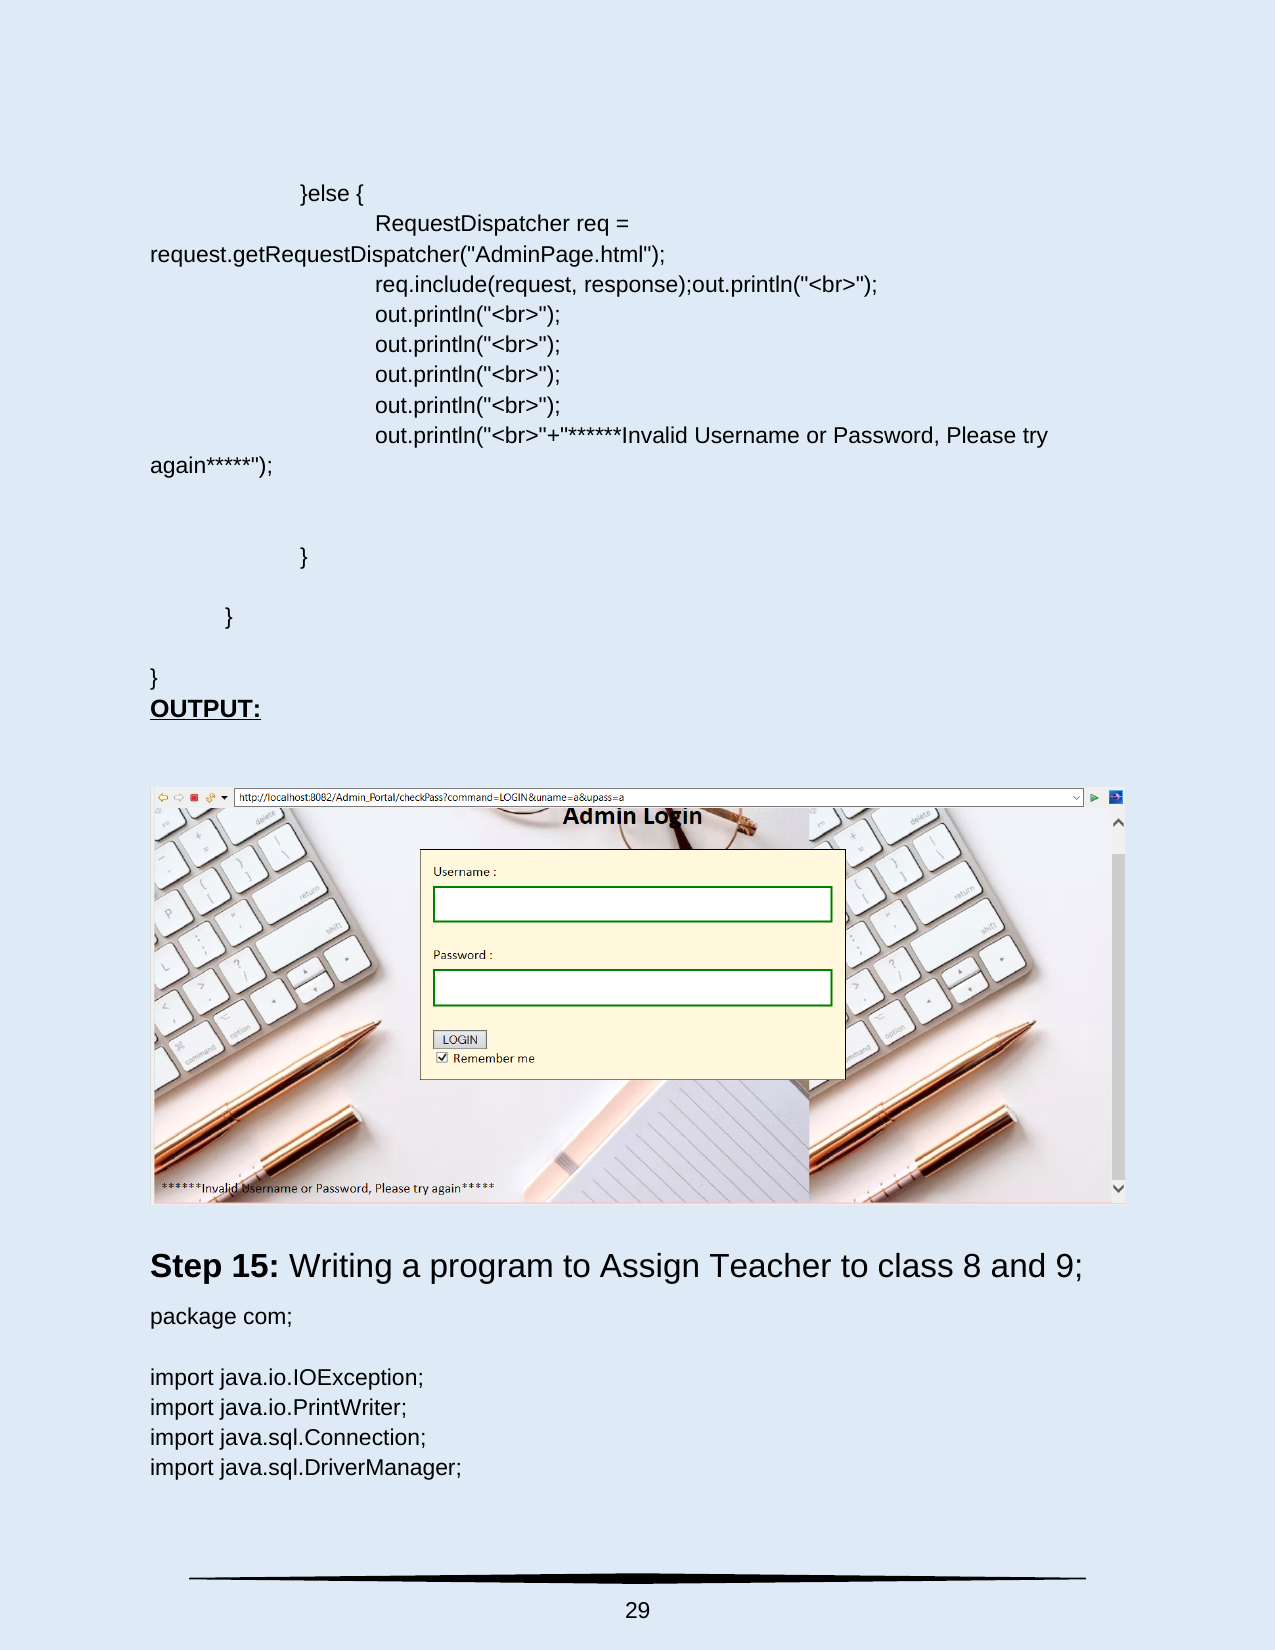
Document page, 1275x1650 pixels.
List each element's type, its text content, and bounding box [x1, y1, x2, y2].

text req.include(request, response);out.println("<br>"); [150, 271, 1125, 297]
text import java.sql.DriverManager; [150, 1454, 1125, 1480]
text import java.sql.Connection; [150, 1424, 1125, 1450]
text } [150, 663, 1125, 690]
text package com; [150, 1303, 1125, 1329]
text import java.io.IOException; [150, 1363, 1125, 1390]
text } [150, 543, 1125, 569]
text out.println("<br>"+"******Invalid Username or Password, Please try again*****"); [150, 422, 1125, 478]
text out.println("<br>"); [150, 392, 1125, 418]
text } [150, 603, 1125, 629]
text RequestDispatcher req = request.getRequestDispatcher("AdminPage.html"); [150, 210, 1125, 267]
picture [150, 787, 1125, 1205]
text out.println("<br>"); [150, 331, 1125, 358]
text OUTPUT: [150, 694, 1125, 722]
text }else { [150, 180, 1125, 207]
text import java.io.PrintWriter; [150, 1394, 1125, 1420]
text out.println("<br>"); [150, 301, 1125, 327]
text out.println("<br>"); [150, 361, 1125, 388]
subtitle Step 15: Writing a program to Assign Teacher to class 8 and 9; [150, 1246, 1125, 1285]
